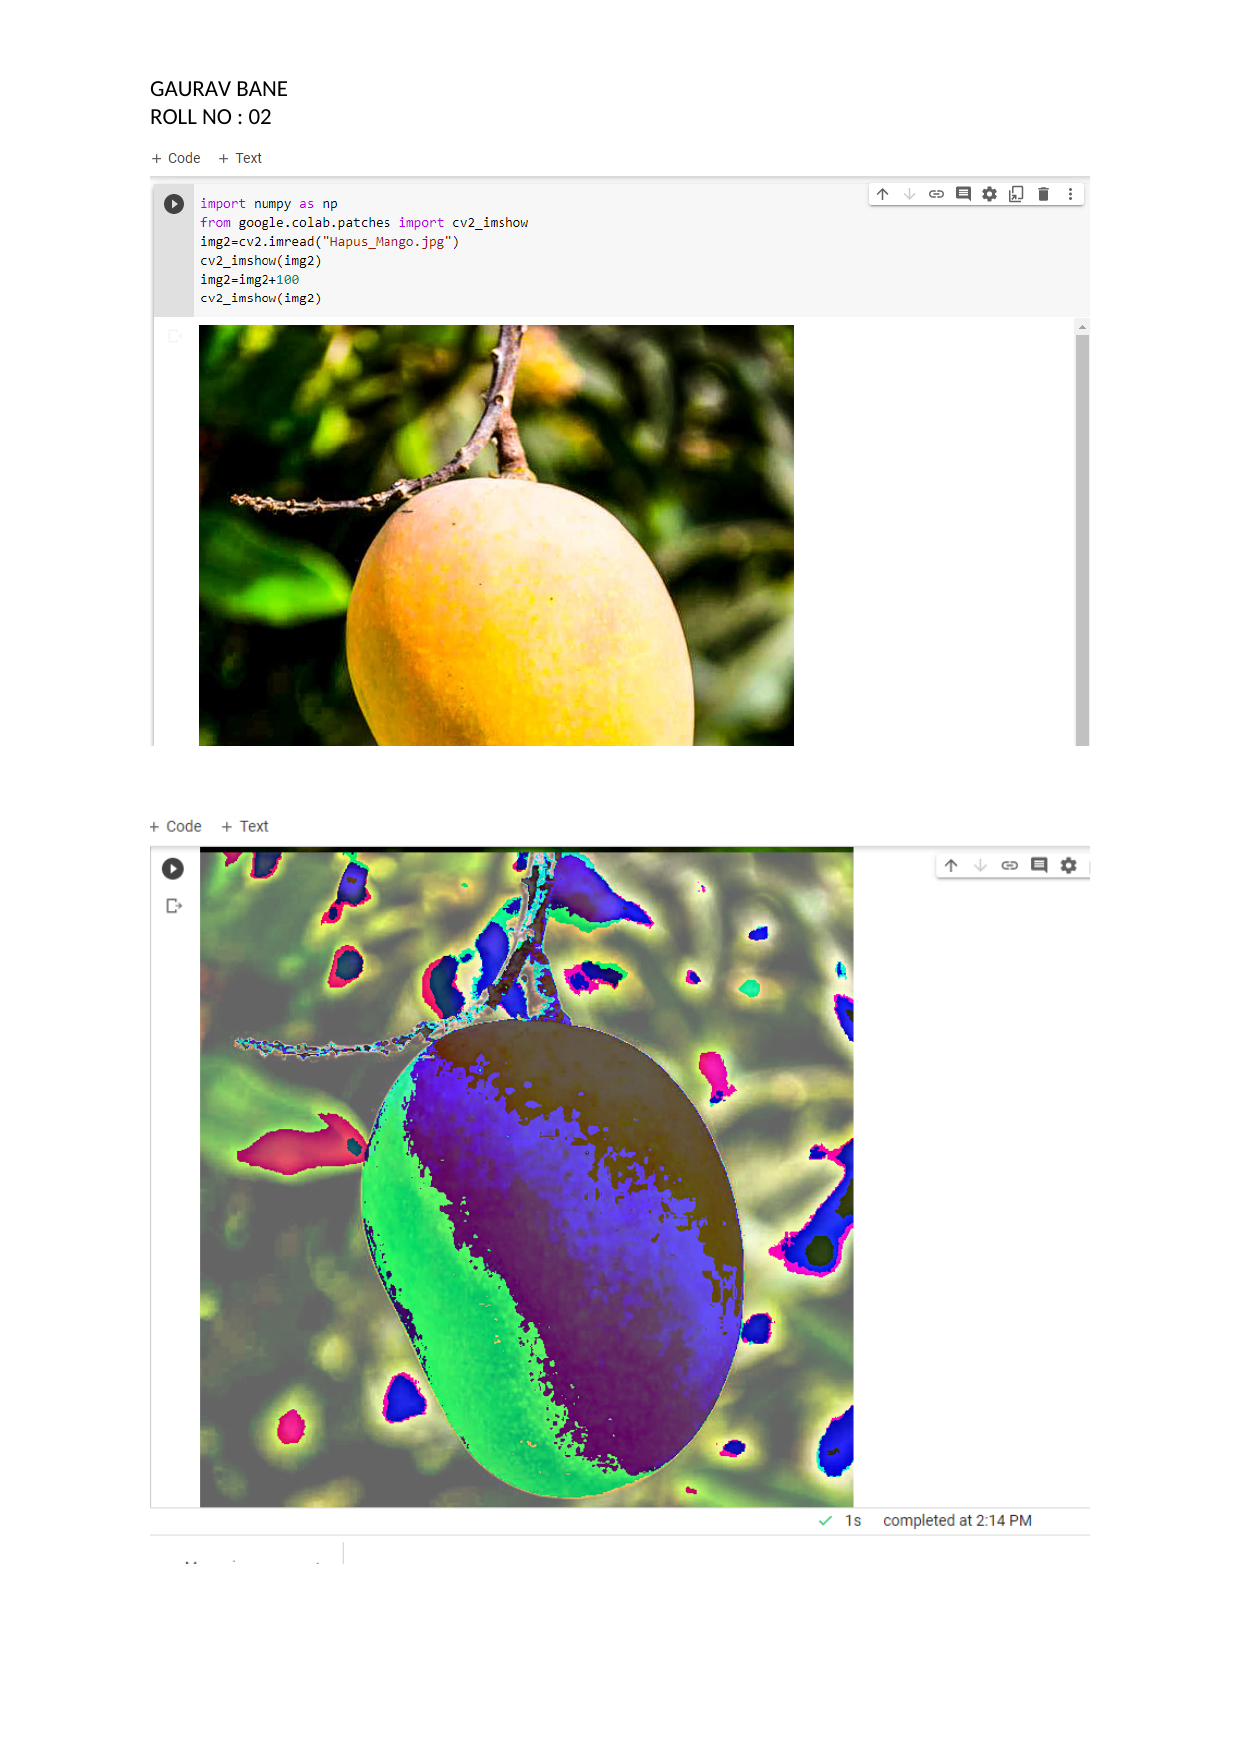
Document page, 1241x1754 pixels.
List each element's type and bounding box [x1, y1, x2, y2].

picture [150, 811, 1091, 1564]
picture [150, 150, 1091, 746]
